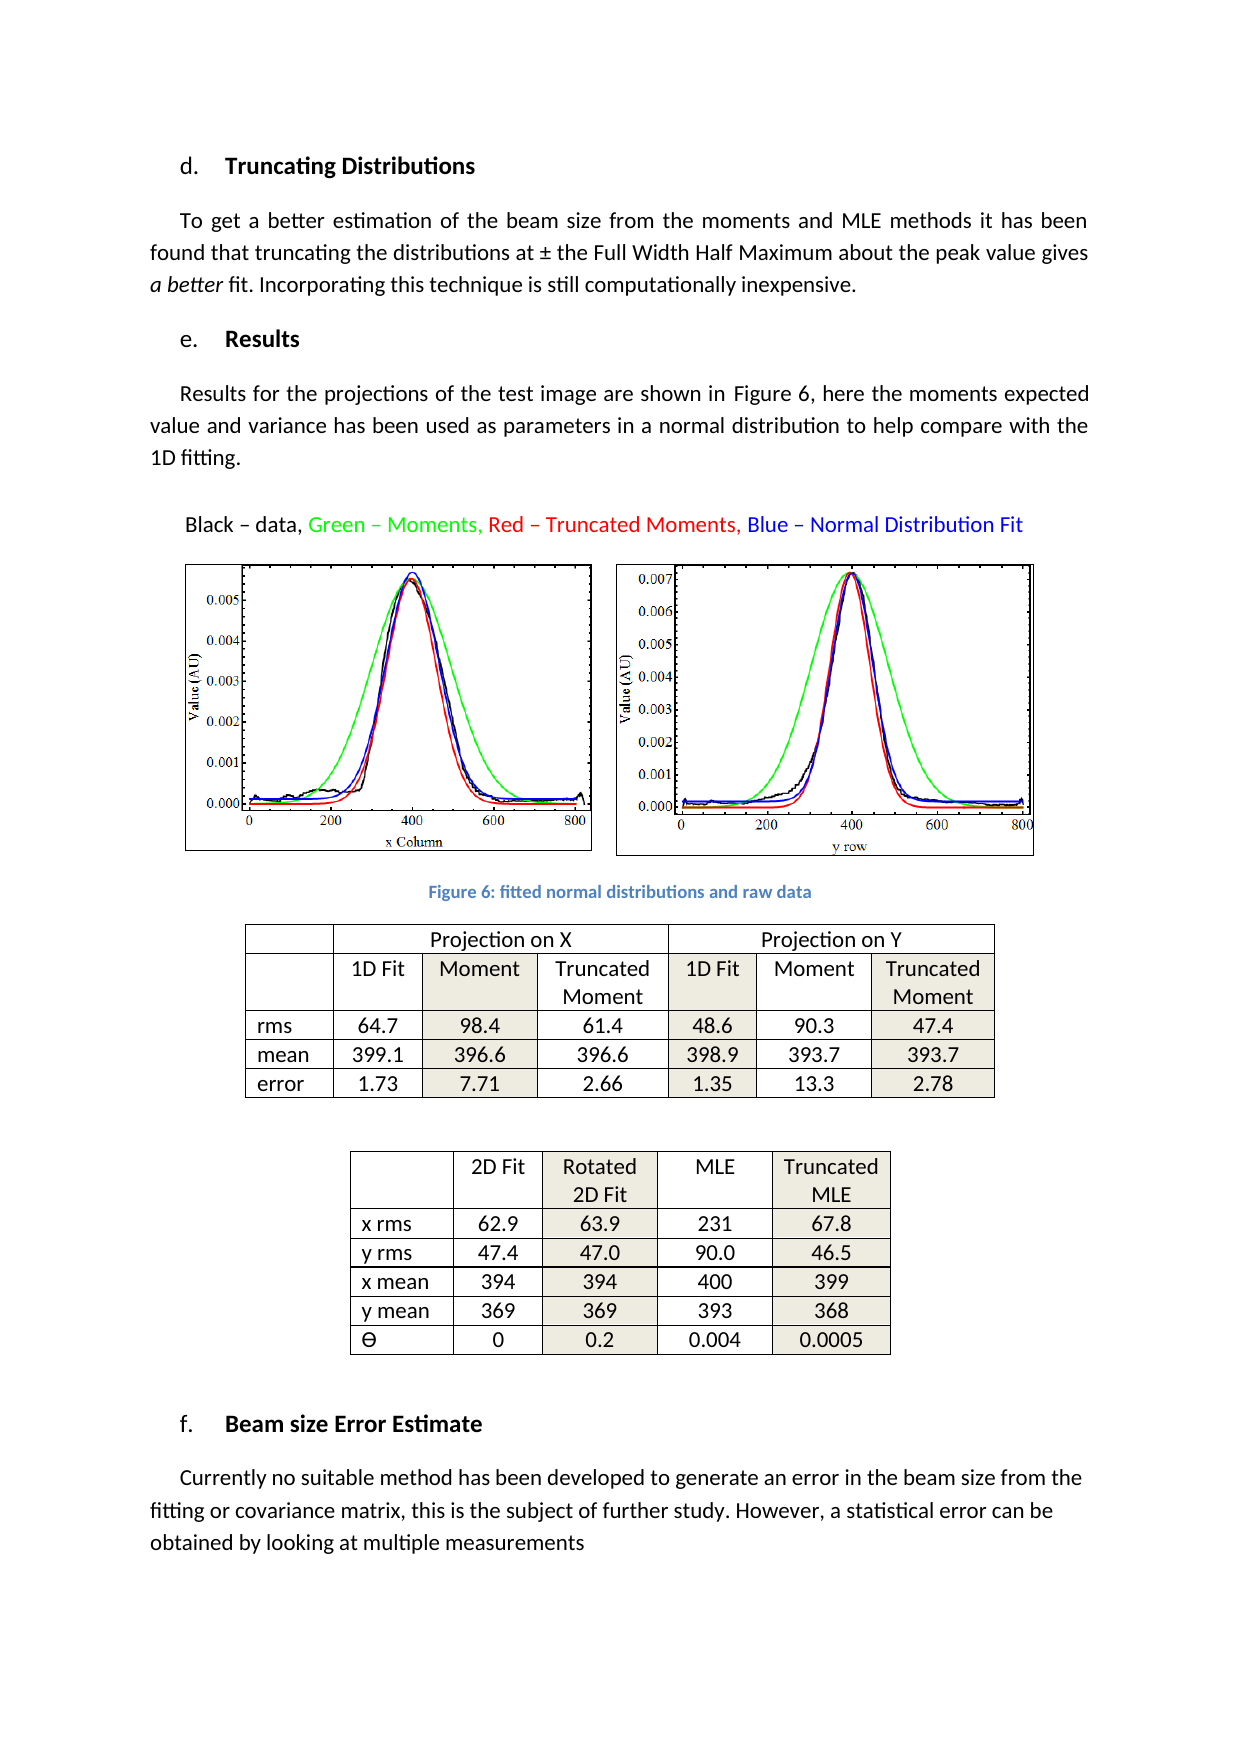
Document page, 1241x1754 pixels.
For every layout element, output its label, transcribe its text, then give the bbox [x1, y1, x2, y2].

table_cell 231 [658, 1209, 772, 1237]
table_cell mean [246, 1040, 333, 1068]
table_cell 13.3 [757, 1069, 871, 1097]
table_cell 368 [773, 1297, 890, 1324]
table_cell Truncated Moment [872, 954, 994, 1010]
table_cell 393.7 [757, 1040, 871, 1068]
table_cell 369 [543, 1297, 657, 1324]
table_header MLE [658, 1152, 772, 1208]
table_cell 394 [543, 1268, 657, 1296]
table_cell 1D Fit [669, 954, 756, 1010]
table_cell 399.1 [334, 1040, 422, 1068]
table_cell 394 [454, 1268, 542, 1296]
table_cell 2.66 [538, 1069, 668, 1097]
table_cell 399 [773, 1268, 890, 1296]
table_cell 90.3 [757, 1011, 871, 1039]
table_cell y mean [351, 1297, 453, 1324]
table_cell rms [246, 1011, 333, 1039]
table_cell 47.0 [543, 1239, 657, 1266]
subtitle Truncating Distributions [179, 150, 1090, 181]
table_header Truncated MLE [773, 1152, 890, 1208]
table_cell 98.4 [423, 1011, 537, 1039]
table_cell 0.004 [658, 1326, 772, 1354]
table_cell Moment [423, 954, 537, 1010]
table_cell 1D Fit [334, 954, 422, 1010]
table_header Projection on Y [669, 925, 994, 953]
subtitle Results [179, 323, 1090, 354]
table_cell 1.35 [669, 1069, 756, 1097]
table_cell 64.7 [334, 1011, 422, 1039]
table_header Rotated 2D Fit [543, 1152, 657, 1208]
table_cell 396.6 [538, 1040, 668, 1068]
table_cell 400 [658, 1268, 772, 1296]
text Results for the projections of the test image are shown in Figure 6, here the moments expected value and variance has been used as parameters in a normal distribution to help compare with the 1D fitting. [150, 379, 1090, 471]
table_cell 393.7 [872, 1040, 994, 1068]
table_cell x rms [351, 1209, 453, 1237]
table_cell 393 [658, 1297, 772, 1324]
table_header 2D Fit [454, 1152, 542, 1208]
table_cell 2.78 [872, 1069, 994, 1097]
table_cell Truncated Moment [538, 954, 668, 1010]
table_cell 0.0005 [773, 1326, 890, 1354]
table_cell 63.9 [543, 1209, 657, 1237]
table_header [246, 925, 333, 953]
table_cell 396.6 [423, 1040, 537, 1068]
text Currently no suitable method has been developed to generate an error in the beam size from the fitting or covariance matrix, this is the subject of further study. However, a statistical error can be obtained by looking at multiple measurements [150, 1463, 1090, 1556]
table_cell 1.73 [334, 1069, 422, 1097]
table_cell Moment [757, 954, 871, 1010]
table_header Projection on X [334, 925, 668, 953]
picture [186, 565, 591, 850]
table_cell 47.4 [872, 1011, 994, 1039]
table_cell 398.9 [669, 1040, 756, 1068]
subtitle Beam size Error Estimate [179, 1408, 1090, 1438]
text Figure 6: fitted normal distributions and raw data [150, 880, 1090, 903]
table_cell 46.5 [773, 1239, 890, 1266]
table_cell 7.71 [423, 1069, 537, 1097]
table_cell x mean [351, 1268, 453, 1296]
table_cell 369 [454, 1297, 542, 1324]
table_cell 0 [454, 1326, 542, 1354]
text To get a better estimation of the beam size from the moments and MLE methods it has been found that truncating the distributions at ± the Full Width Half Maximum about the peak value gives a better fit. Incorporating this technique is still computationally inexpensive. [150, 206, 1090, 298]
table_cell ϴ [351, 1326, 453, 1354]
table_cell y rms [351, 1239, 453, 1266]
table_cell 67.8 [773, 1209, 890, 1237]
picture [617, 565, 1033, 855]
table_cell 90.0 [658, 1239, 772, 1266]
table_cell error [246, 1069, 333, 1097]
table_cell [246, 954, 333, 1010]
table_cell 47.4 [454, 1239, 542, 1266]
table_cell 0.2 [543, 1326, 657, 1354]
table_cell 61.4 [538, 1011, 668, 1039]
table_cell 48.6 [669, 1011, 756, 1039]
table_header [351, 1152, 453, 1208]
table_cell 62.9 [454, 1209, 542, 1237]
